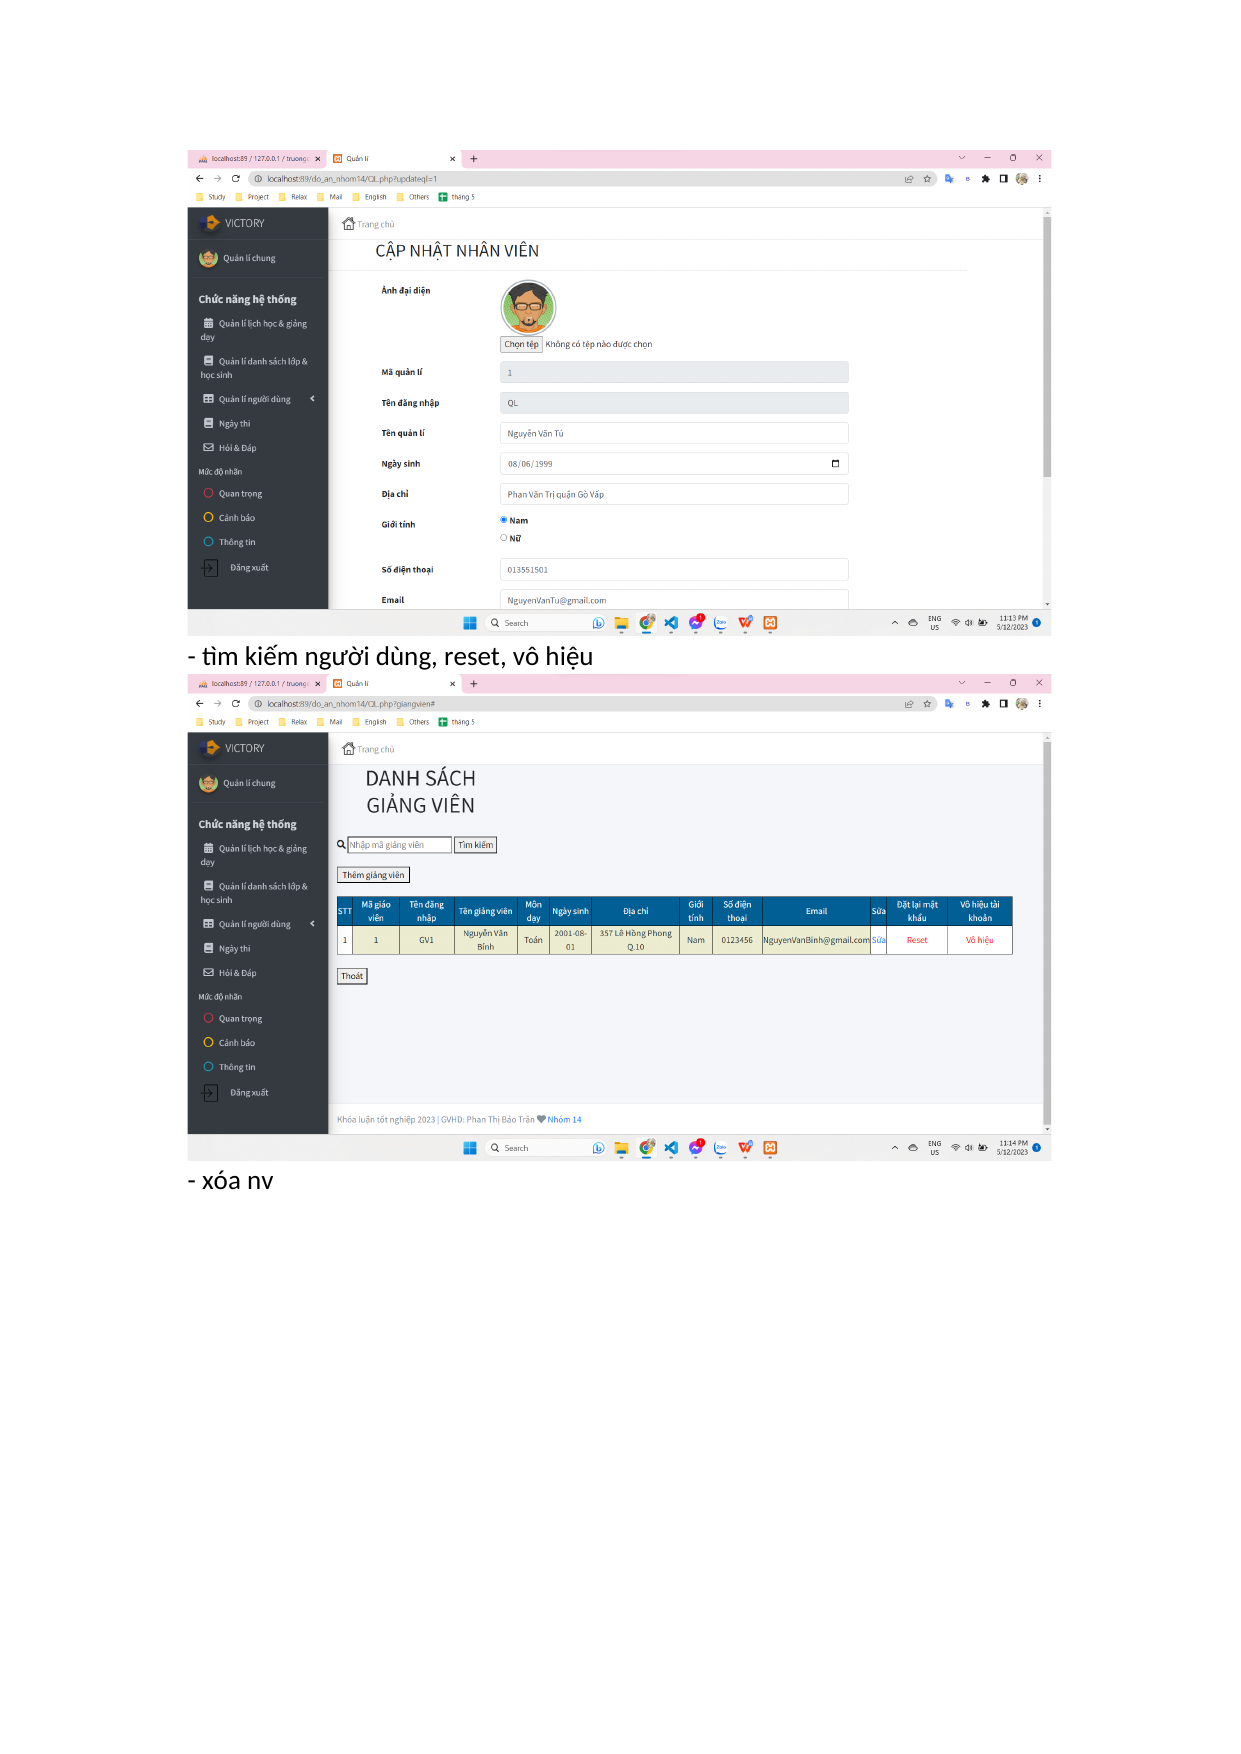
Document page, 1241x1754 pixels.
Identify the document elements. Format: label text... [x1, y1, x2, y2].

picture [187, 674, 1052, 1161]
list - xóa nv [187, 1163, 1053, 1196]
picture [187, 150, 1052, 636]
